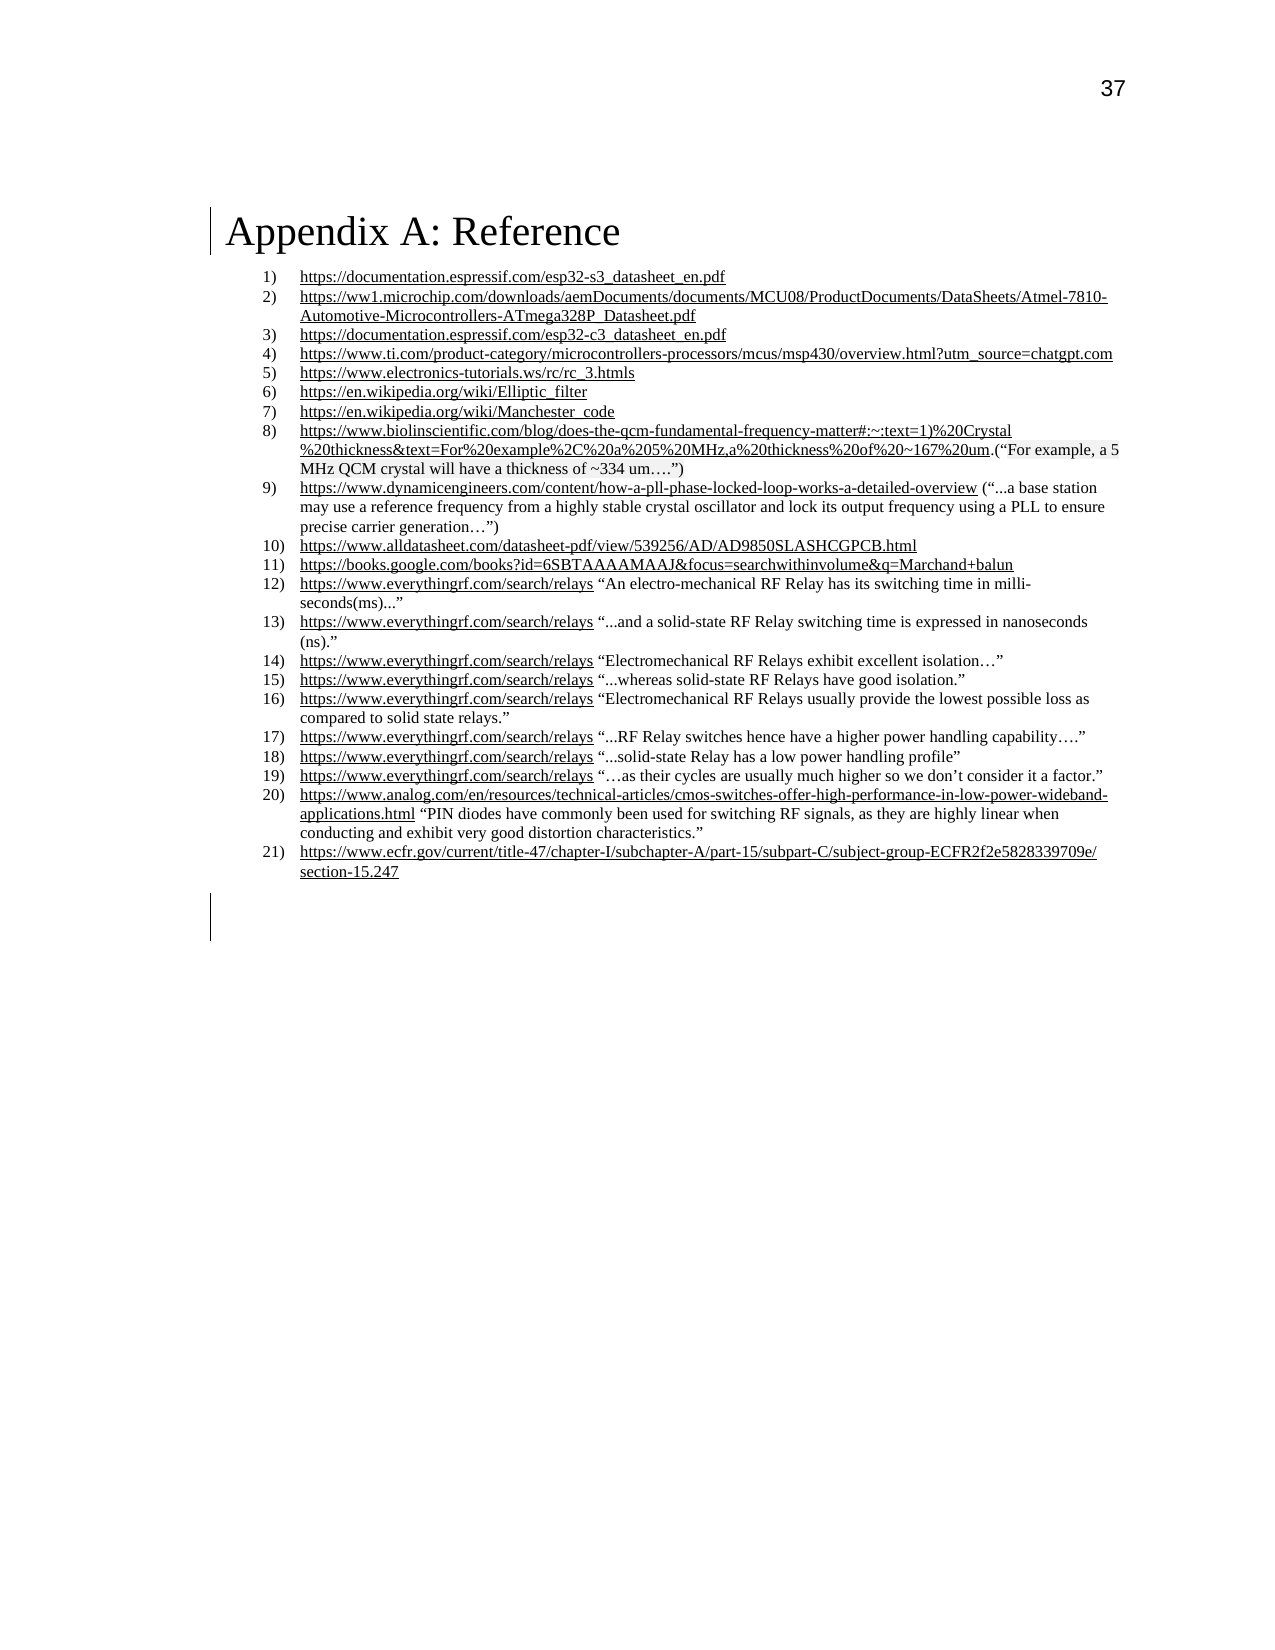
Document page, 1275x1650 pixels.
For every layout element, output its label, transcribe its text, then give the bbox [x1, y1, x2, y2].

list https://www.everythingrf.com/search/relays “…as their cycles are usually much higher so we don’t consider it a factor.” [262, 766, 1125, 785]
list https://documentation.espressif.com/esp32-s3_datasheet_en.pdf [262, 267, 1125, 286]
list https://www.everythingrf.com/search/relays “...solid-state Relay has a low power handling profile” [262, 746, 1125, 766]
subtitle Appendix A: Reference [225, 207, 1125, 255]
list https://www.biolinscientific.com/blog/does-the-qcm-fundamental-frequency-matter#:~:text=1)%20Crystal%20thickness&text=For%20example%2C%20a%205%20MHz,a%20thickness%20of%20~167%20um.(“For example, a 5 MHz QCM crystal will have a thickness of ~334 um….”) [262, 421, 1125, 478]
list https://www.everythingrf.com/search/relays “...whereas solid-state RF Relays have good isolation.” [262, 670, 1125, 689]
list https://www.alldatasheet.com/datasheet-pdf/view/539256/AD/AD9850SLASHCGPCB.html [262, 536, 1125, 555]
list https://www.ti.com/product-category/microcontrollers-processors/mcus/msp430/overview.html?utm_source=chatgpt.com [262, 344, 1125, 363]
list https://www.everythingrf.com/search/relays “Electromechanical RF Relays usually provide the lowest possible loss as compared to solid state relays.” [262, 689, 1125, 727]
list https://www.electronics-tutorials.ws/rc/rc_3.htmls [262, 363, 1125, 382]
list https://en.wikipedia.org/wiki/Manchester_code [262, 401, 1125, 421]
list https://en.wikipedia.org/wiki/Elliptic_filter [262, 382, 1125, 401]
list https://documentation.espressif.com/esp32-c3_datasheet_en.pdf [262, 325, 1125, 344]
list https://www.everythingrf.com/search/relays “...RF Relay switches hence have a higher power handling capability….” [262, 727, 1125, 746]
list https://www.analog.com/en/resources/technical-articles/cmos-switches-offer-high-performance-in-low-power-wideband-applications.html “PIN diodes have commonly been used for switching RF signals, as they are highly linear when conducting and exhibit very good distortion characteristics.” [262, 785, 1125, 842]
list https://books.google.com/books?id=6SBTAAAAMAAJ&focus=searchwithinvolume&q=Marchand+balun [262, 555, 1125, 574]
list https://www.dynamicengineers.com/content/how-a-pll-phase-locked-loop-works-a-detailed-overview (“...a base station may use a reference frequency from a highly stable crystal oscillator and lock its output frequency using a PLL to ensure precise carrier generation…”) [262, 478, 1125, 536]
list https://ww1.microchip.com/downloads/aemDocuments/documents/MCU08/ProductDocuments/DataSheets/Atmel-7810-Automotive-Microcontrollers-ATmega328P_Datasheet.pdf [262, 286, 1125, 325]
list https://www.everythingrf.com/search/relays “Electromechanical RF Relays exhibit excellent isolation…” [262, 651, 1125, 670]
list https://www.everythingrf.com/search/relays “...and a solid-state RF Relay switching time is expressed in nanoseconds (ns).” [262, 612, 1125, 651]
list https://www.everythingrf.com/search/relays “An electro-mechanical RF Relay has its switching time in milli-seconds(ms)...” [262, 574, 1125, 612]
list https://www.ecfr.gov/current/title-47/chapter-I/subchapter-A/part-15/subpart-C/subject-group-ECFR2f2e5828339709e/section-15.247 [262, 842, 1125, 881]
